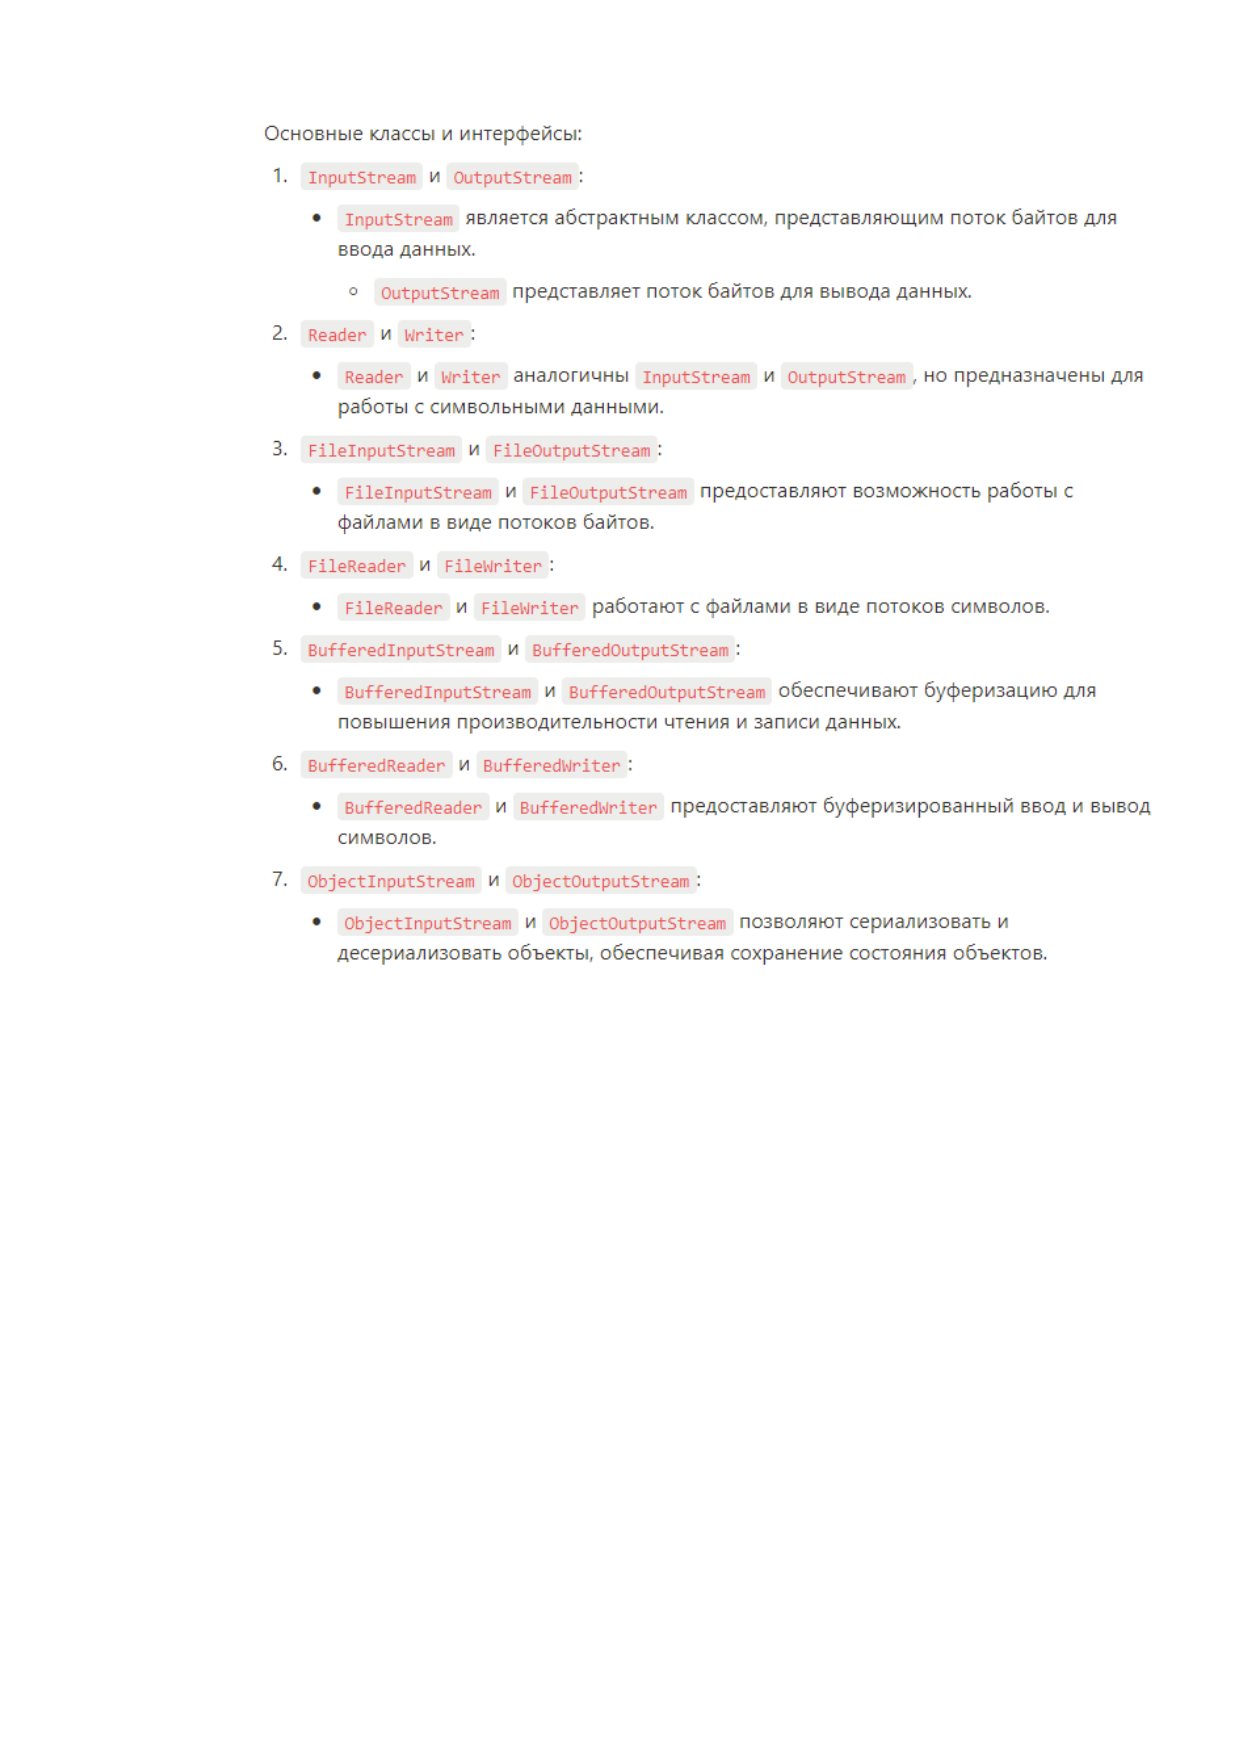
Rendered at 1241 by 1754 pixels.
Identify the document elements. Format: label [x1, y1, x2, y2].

picture [251, 118, 1226, 982]
